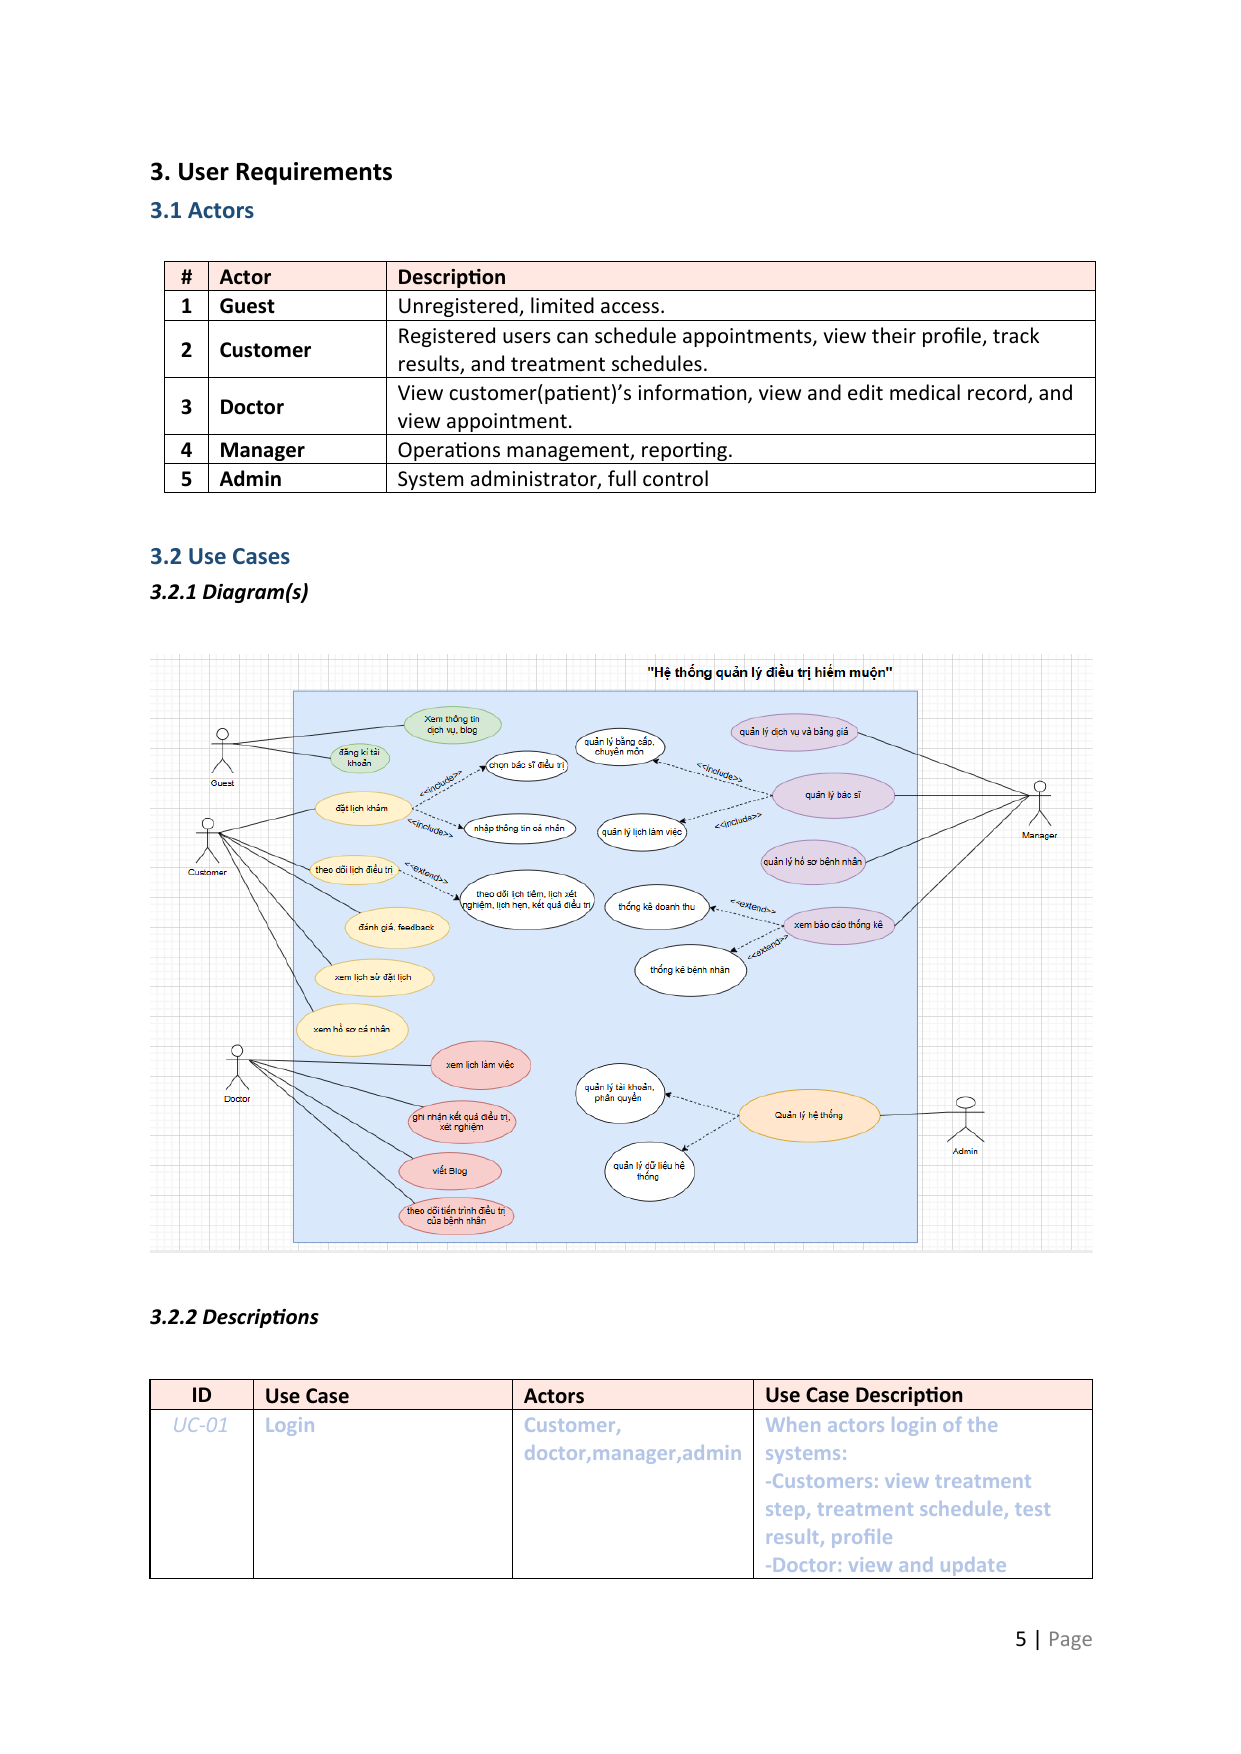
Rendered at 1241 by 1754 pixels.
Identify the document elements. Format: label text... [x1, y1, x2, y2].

table_cell Login [254, 1410, 512, 1578]
table_cell Guest [209, 291, 386, 320]
table_cell 4 [165, 435, 208, 463]
table_cell 5 [165, 464, 208, 492]
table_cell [754, 1410, 1092, 1578]
table_cell 1 [165, 291, 208, 320]
subtitle 3.1 Actors [150, 194, 1093, 224]
table_cell 3 [165, 378, 208, 434]
table_header ID [151, 1380, 253, 1409]
table_cell 2 [165, 321, 208, 377]
table_cell View customer(patient)’s information, view and edit medical record, and view appointment. [387, 378, 1095, 434]
table_cell Doctor [209, 378, 386, 434]
subtitle 3.2.2 Descriptions [150, 1302, 1093, 1330]
table_cell Customer [209, 321, 386, 377]
subtitle 3.2.1 Diagram(s) [150, 577, 1093, 605]
subtitle 3. User Requirements [150, 154, 1093, 187]
table_cell Registered users can schedule appointments, view their profile, track results, and treatment schedules. [387, 321, 1095, 377]
table_cell Operations management, reporting. [387, 435, 1095, 463]
table_cell Admin [209, 464, 386, 492]
table_cell System administrator, full control [387, 464, 1095, 492]
picture [150, 654, 1093, 1253]
table_cell Manager [209, 435, 386, 463]
table_header Use Case [254, 1380, 512, 1409]
table_header Use Case Description [754, 1380, 1092, 1409]
subtitle 3.2 Use Cases [150, 540, 1093, 570]
table_header # [165, 262, 208, 290]
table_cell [513, 1410, 753, 1578]
table_header Actor [209, 262, 386, 290]
table_cell UC-01 [151, 1410, 253, 1578]
table_cell Unregistered, limited access. [387, 291, 1095, 320]
table_header Actors [513, 1380, 753, 1409]
table_header Description [387, 262, 1095, 290]
